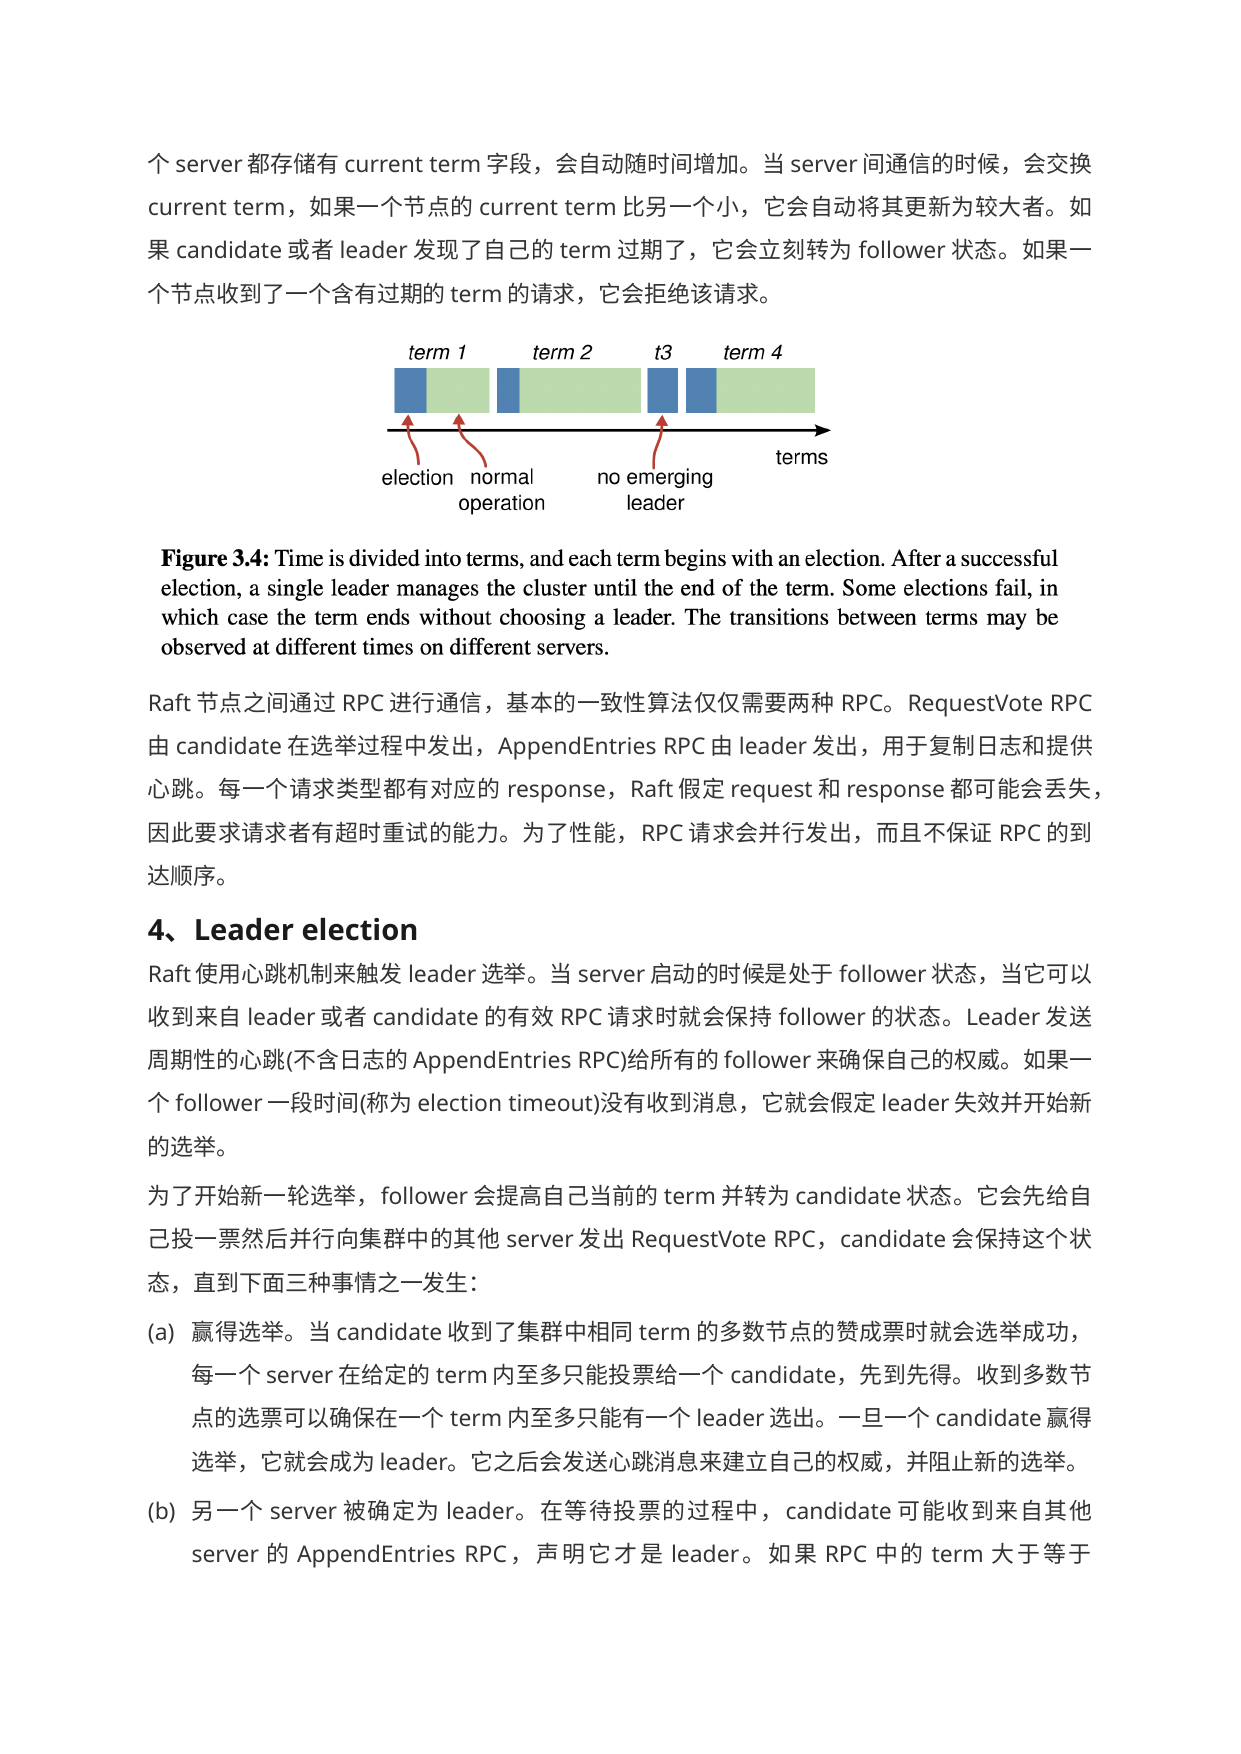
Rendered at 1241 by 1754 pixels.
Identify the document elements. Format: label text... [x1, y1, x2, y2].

text Raft节点之间通过RPC进行通信，基本的一致性算法仅仅需要两种RPC。RequestVote RPC由candidate在选举过程中发出，AppendEntries RPC由leader发出，用于复制日志和提供心跳。每一个请求类型都有对应的response，Raft假定request和response都可能会丢失，因此要求请求者有超时重试的能力。为了性能，RPC请求会并行发出，而且不保证RPC的到达顺序。 [148, 685, 1093, 891]
list 赢得选举。当candidate收到了集群中相同term的多数节点的赞成票时就会选举成功，每一个server在给定的term内至多只能投票给一个candidate，先到先得。收到多数节点的选票可以确保在一个term内至多只能有一个leader选出。一旦一个candidate赢得选举，它就会成为leader。它之后会发送心跳消息来建立自己的权威，并阻止新的选举。 [148, 1314, 1093, 1477]
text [148, 146, 1093, 309]
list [148, 1493, 1093, 1569]
picture [147, 325, 1093, 671]
subtitle 4、Leader election [148, 907, 1093, 949]
text Raft使用心跳机制来触发leader选举。当server启动的时候是处于follower状态，当它可以收到来自leader或者candidate的有效RPC请求时就会保持follower的状态。Leader发送周期性的心跳(不含日志的AppendEntries RPC)给所有的follower来确保自己的权威。如果一个follower一段时间(称为election timeout)没有收到消息，它就会假定leader失效并开始新的选举。 [148, 956, 1093, 1162]
text 为了开始新一轮选举，follower会提高自己当前的term并转为candidate状态。它会先给自己投一票然后并行向集群中的其他server发出RequestVote RPC，candidate会保持这个状态，直到下面三种事情之一发生： [148, 1178, 1093, 1298]
